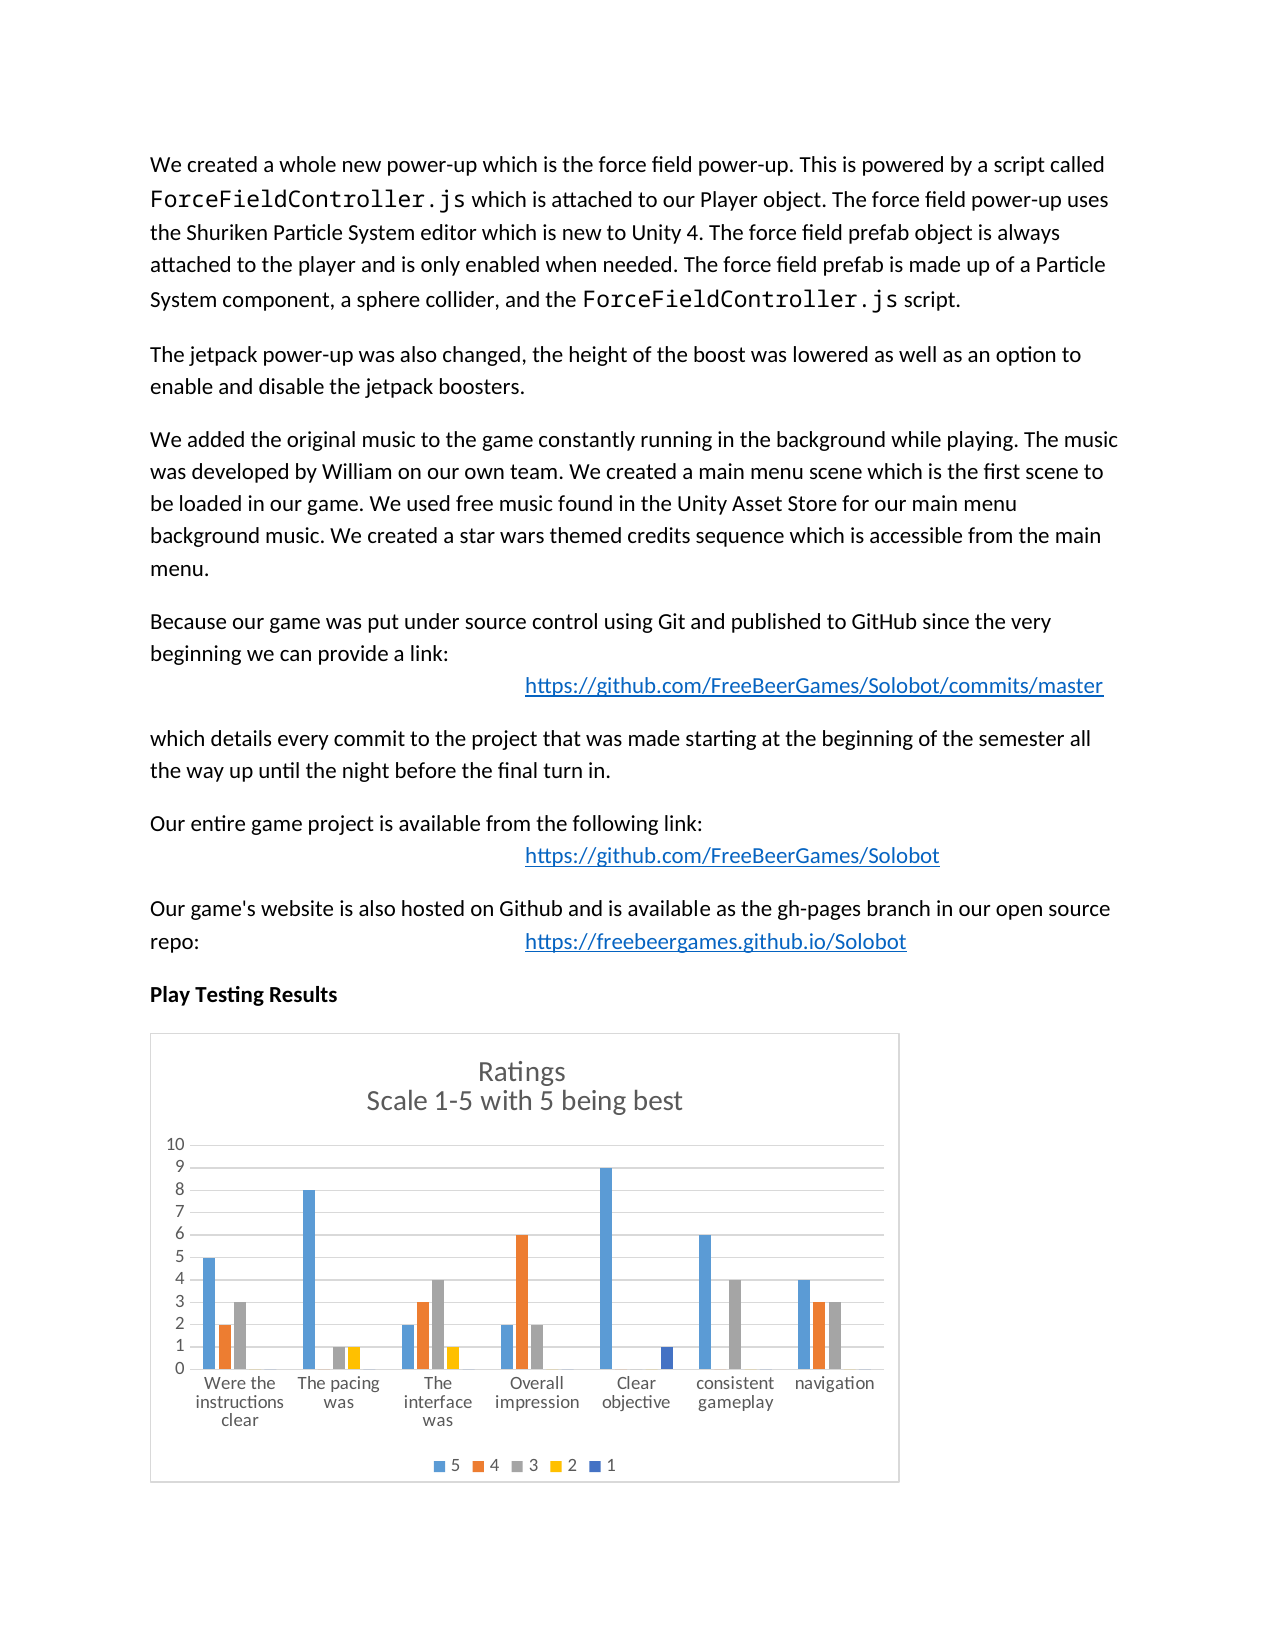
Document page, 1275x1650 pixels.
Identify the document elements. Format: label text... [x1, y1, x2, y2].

text We added the original music to the game constantly running in the background while playing. The music was developed by William on our own team. We created a main menu scene which is the first scene to be loaded in our game. We used free music found in the Unity Asset Store for our main menu background music. We created a star wars themed credits sequence which is accessible from the main menu. [150, 425, 1125, 582]
text We created a whole new power-up which is the force field power-up. This is powered by a script called ForceFieldController.js which is attached to our Player object. The force field power-up uses the Shuriken Particle System editor which is new to Unity 4. The force field prefab object is always attached to the player and is only enabled when needed. The force field prefab is made up of a Particle System component, a sphere collider, and the ForceFieldController.js script. [150, 150, 1125, 314]
text Our entire game project is available from the following link: [150, 809, 1125, 837]
text https://github.com/FreeBeerGames/Solobot/commits/master [450, 671, 1125, 699]
text Because our game was put under source control using Git and published to GitHub since the very beginning we can provide a link: [150, 607, 1125, 667]
text Our game's website is also hosted on Github and is available as the gh-pages branch in our open source repo: https://freebeergames.github.io/Solobot [150, 894, 1125, 955]
text The jetpack power-up was also changed, the height of the boost was lowered as well as an option to enable and disable the jetpack boosters. [150, 340, 1125, 400]
text https://github.com/FreeBeerGames/Solobot [450, 842, 1125, 869]
text Play Testing Results [150, 980, 1125, 1008]
text which details every commit to the project that was made starting at the beginning of the semester all the way up until the night before the final turn in. [150, 724, 1125, 784]
